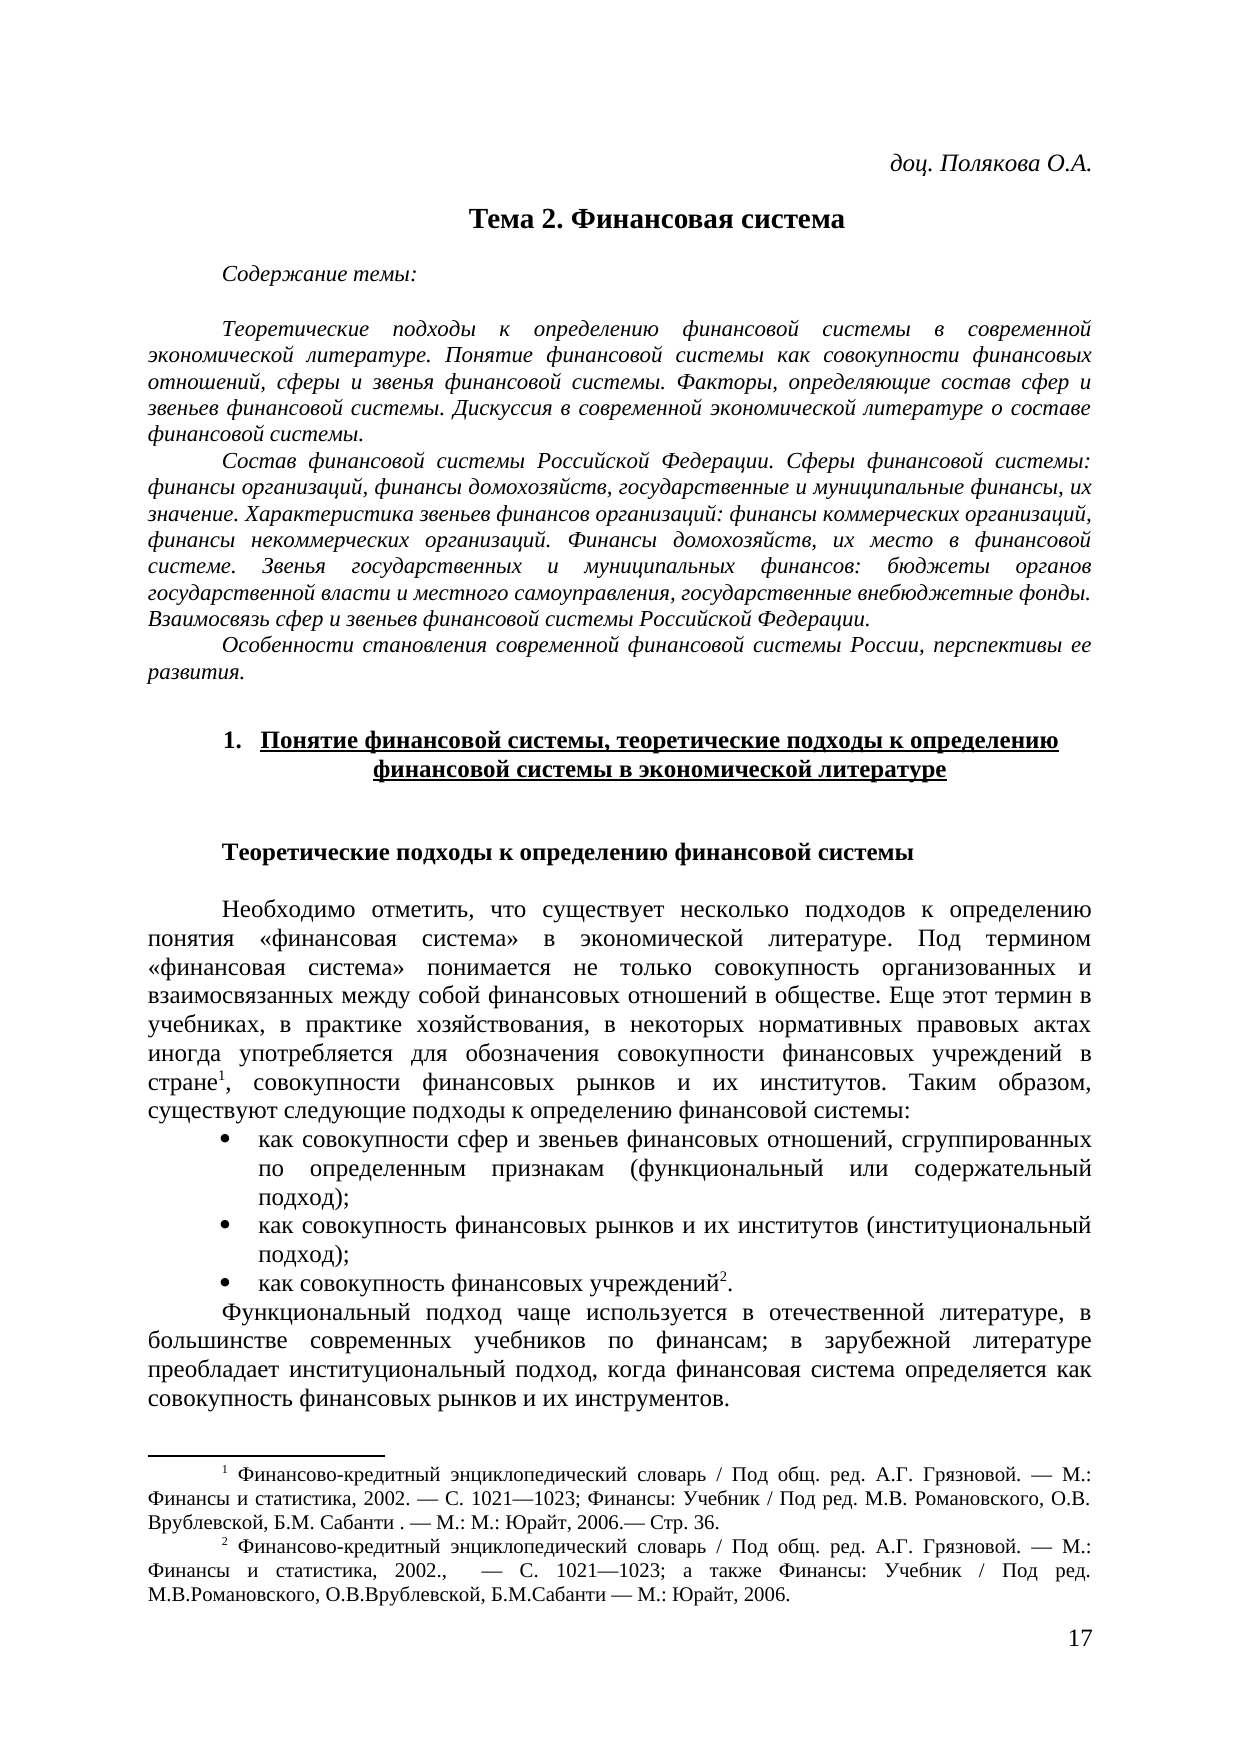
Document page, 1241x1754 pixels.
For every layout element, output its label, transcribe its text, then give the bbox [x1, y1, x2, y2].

text Содержание темы: [148, 260, 1092, 286]
text Теоретические подходы к определению финансовой системы [148, 837, 1092, 865]
text доц. Полякова О.А. [148, 148, 1092, 176]
text Необходимо отметить, что существует несколько подходов к определению понятия «финансовая система» в экономической литературе. Под термином «финансовая система» понимается не только совокупность организованных и взаимосвязанных между собой финансовых отношений в обществе. Еще этот термин в учебниках, в практике хозяйствования, в некоторых нормативных правовых актах иногда употребляется для обозначения совокупности финансовых учреждений в стране, совокупности финансовых рынков и их институтов. Таким образом, существуют следующие подходы к определению финансовой системы: [148, 894, 1092, 1124]
text как совокупности сфер и звеньев финансовых отношений, сгруппированных по определенным признакам (функциональный или содержательный подход); [221, 1124, 1092, 1210]
text Состав финансовой системы Российской Федерации. Сферы финансовой системы: финансы организаций, финансы домохозяйств, государственные и муниципальные финансы, их значение. Характеристика звеньев финансов организаций: финансы коммерческих организаций, финансы некоммерческих организаций. Финансы домохозяйств, их место в финансовой системе. Звенья государственных и муниципальных финансов: бюджеты органов государственной власти и местного самоуправления, государственные внебюджетные фонды. Взаимосвязь сфер и звеньев финансовой системы Российской Федерации. [148, 447, 1092, 631]
text как совокупность финансовых учреждений. [221, 1268, 1092, 1297]
text Теоретические подходы к определению финансовой системы в современной экономической литературе. Понятие финансовой системы как совокупности финансовых отношений, сферы и звенья финансовой системы. Факторы, определяющие состав сфер и звеньев финансовой системы. Дискуссия в современной экономической литературе о составе финансовой системы. [148, 315, 1092, 447]
text Особенности становления современной финансовой системы России, перспективы ее развития. [148, 631, 1092, 684]
subtitle Понятие финансовой системы, теоретические подходы к определению финансовой системы в экономической литературе [189, 725, 1092, 783]
text Функциональный подход чаще используется в отечественной литературе, в большинстве современных учебников по финансам; в зарубежной литературе преобладает институциональный подход, когда финансовая система определяется как совокупность финансовых рынков и их инструментов. [148, 1297, 1092, 1412]
subtitle Тема 2. Финансовая система [148, 201, 1092, 235]
text как совокупность финансовых рынков и их институтов (институциональный подход); [221, 1210, 1092, 1268]
